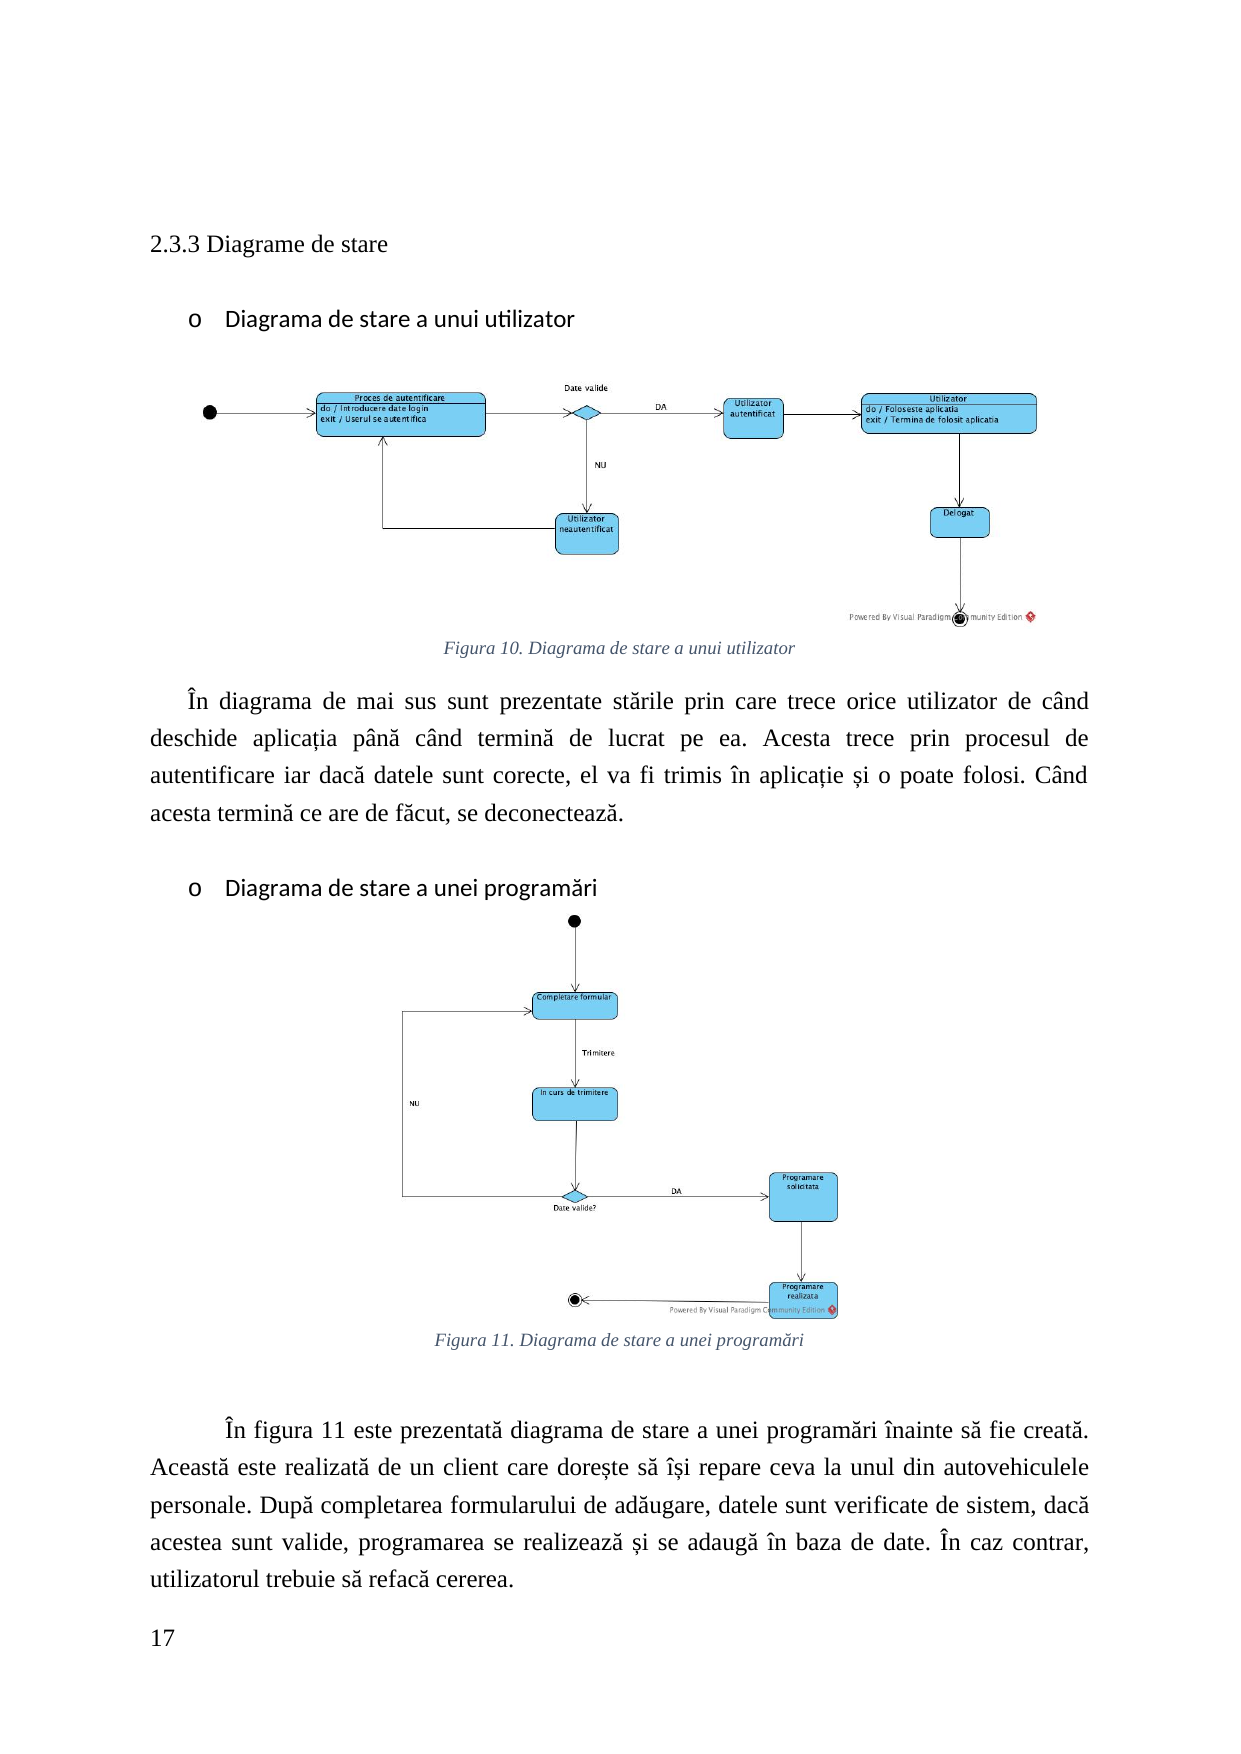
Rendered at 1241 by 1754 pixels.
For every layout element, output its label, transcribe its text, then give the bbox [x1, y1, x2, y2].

text În figura 11 este prezentată diagrama de stare a unei programări înainte să fie creată. Această este realizată de un client care dorește să își repare ceva la unul din autovehiculele personale. După completarea formularului de adăugare, datele sunt verificate de sistem, dacă acestea sunt valide, programarea se realizează și se adaugă în baza de date. În caz contrar, utilizatorul trebuie să refacă cererea. [150, 1415, 1090, 1593]
text Figura 10. Diagrama de stare a unui utilizator [150, 637, 1090, 658]
picture [201, 381, 1039, 629]
list Diagrama de stare a unei programări [187, 872, 1090, 904]
picture [401, 913, 840, 1321]
text Figura 11. Diagrama de stare a unei programări [150, 1329, 1090, 1351]
text În diagrama de mai sus sunt prezentate stările prin care trece orice utilizator de când deschide aplicația până când termină de lucrat pe ea. Acesta trece prin procesul de autentificare iar dacă datele sunt corecte, el va fi trimis în aplicație și o poate folosi. Când acesta termină ce are de făcut, se deconectează. [150, 686, 1090, 826]
list Diagrama de stare a unui utilizator [187, 303, 1090, 335]
subtitle 2.3.3 Diagrame de stare [150, 229, 1090, 257]
